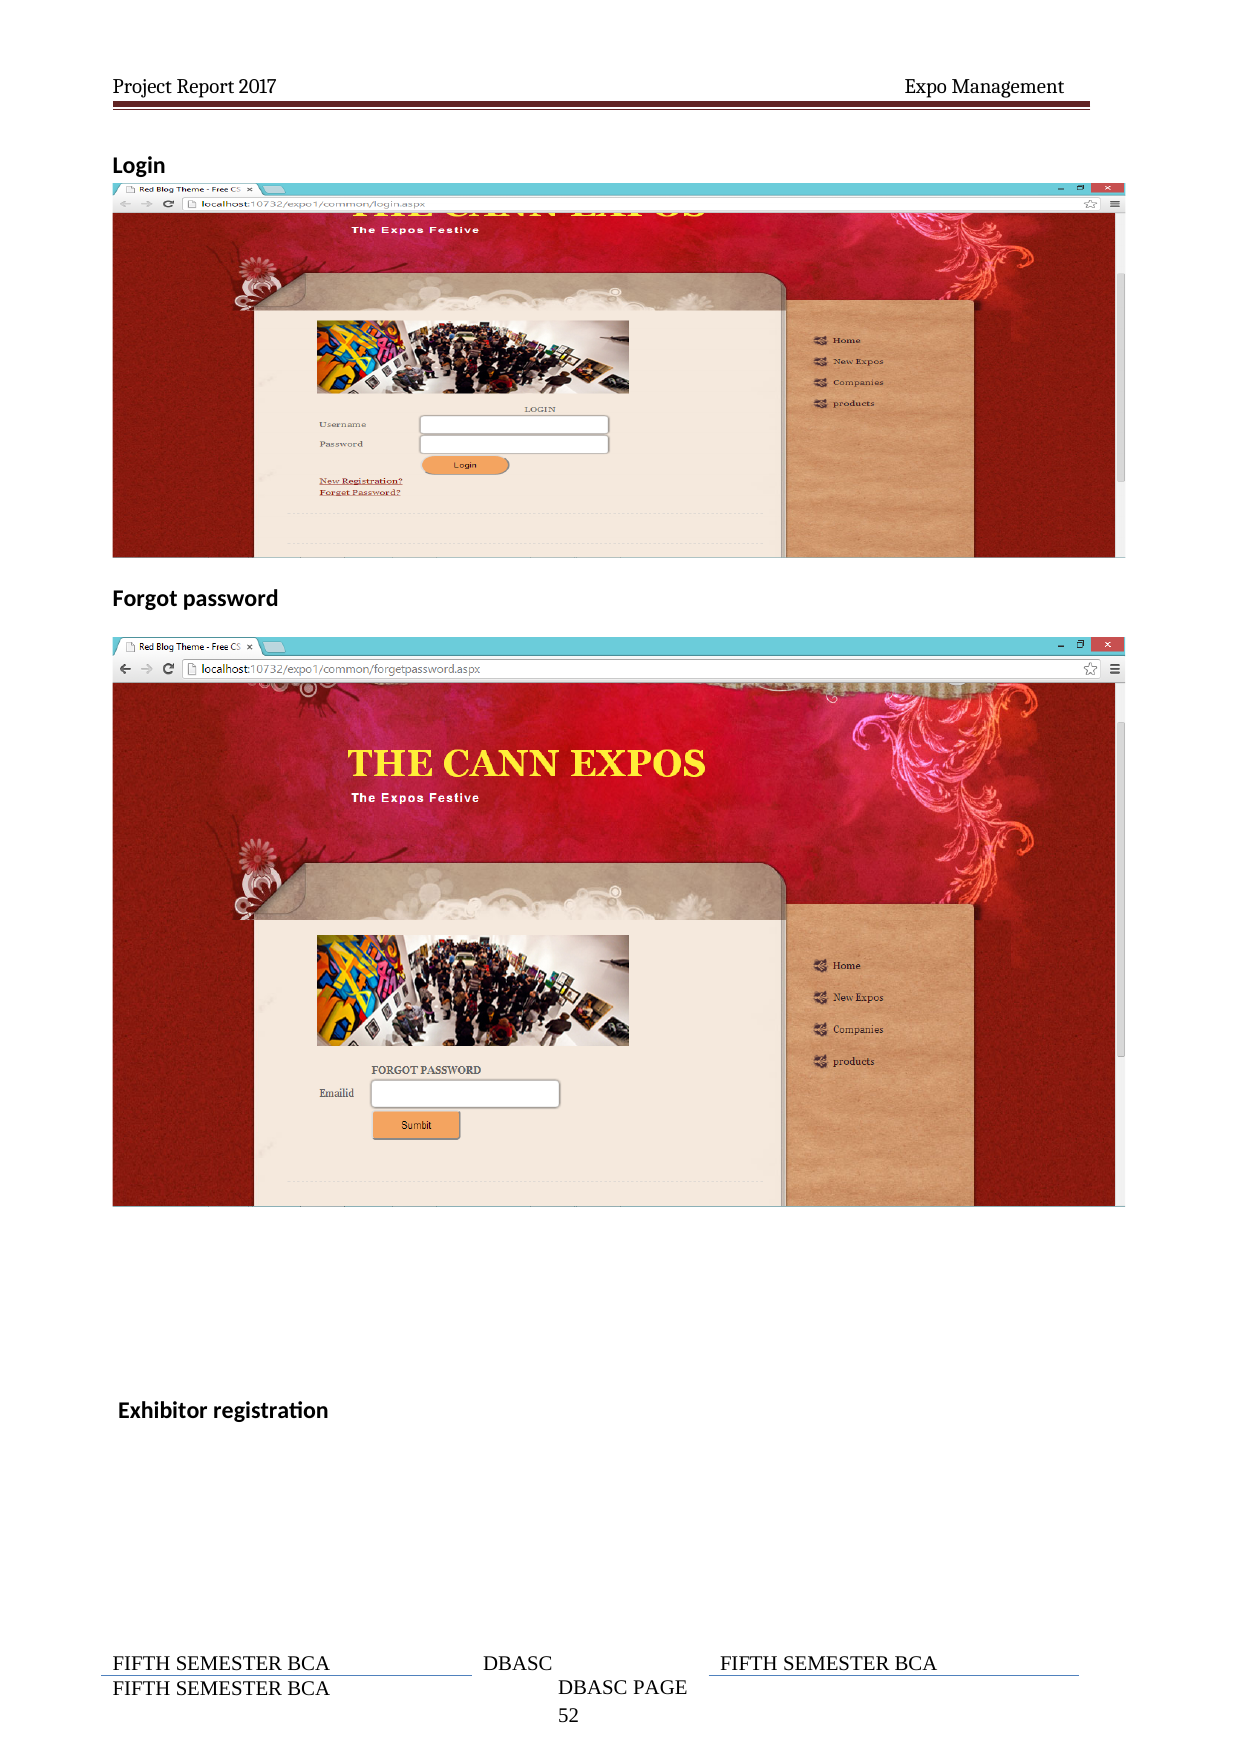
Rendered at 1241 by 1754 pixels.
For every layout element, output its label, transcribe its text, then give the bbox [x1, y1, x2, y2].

text Forgot password [112, 583, 1090, 612]
picture [112, 183, 1126, 558]
text Login [112, 150, 1090, 183]
text Exhibitor registration [112, 1395, 1090, 1424]
picture [112, 637, 1125, 1207]
